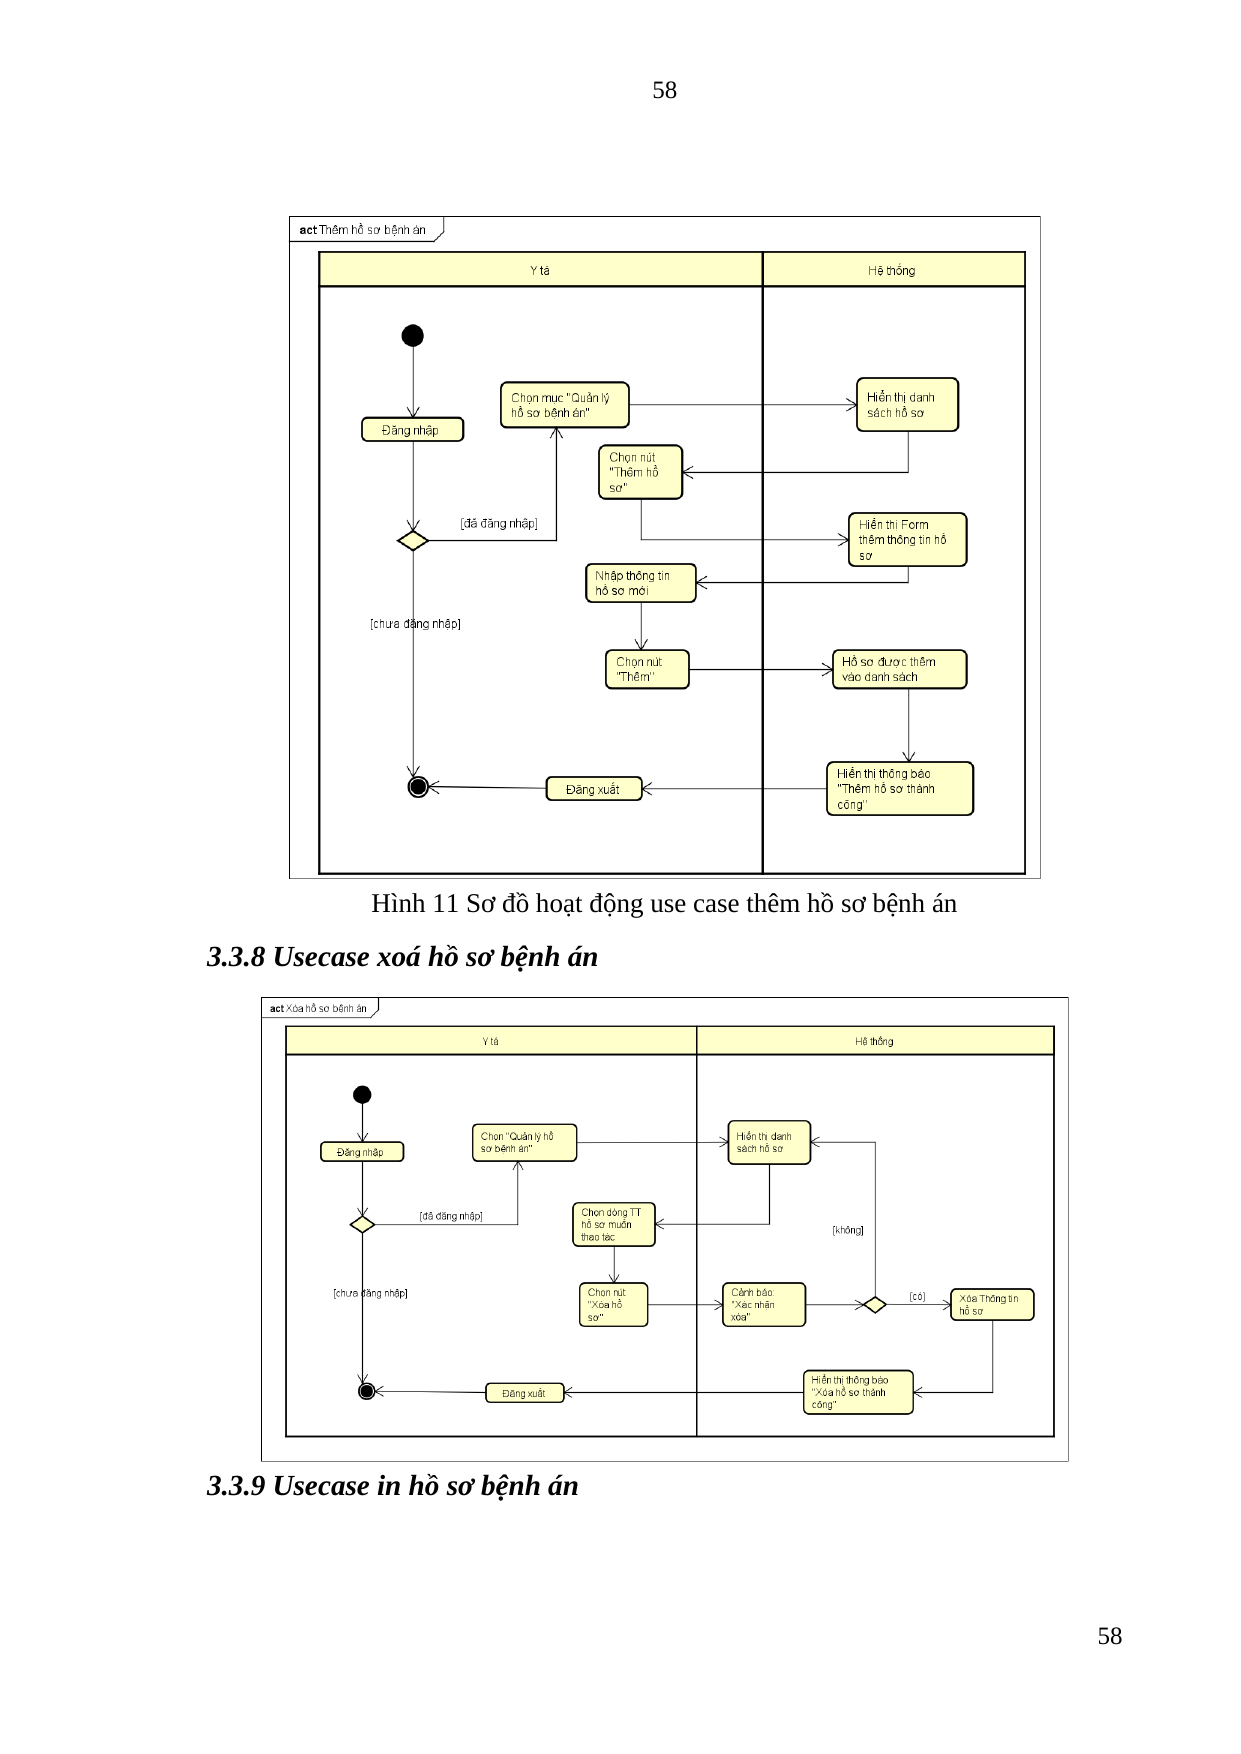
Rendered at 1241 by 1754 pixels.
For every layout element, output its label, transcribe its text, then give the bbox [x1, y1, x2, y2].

text 3.3.8 Usecase xoá hồ sơ bệnh án [207, 939, 1132, 973]
picture [279, 206, 1050, 888]
picture [253, 990, 1075, 1469]
text 3.3.9 Usecase in hồ sơ bệnh án [207, 1468, 1132, 1502]
